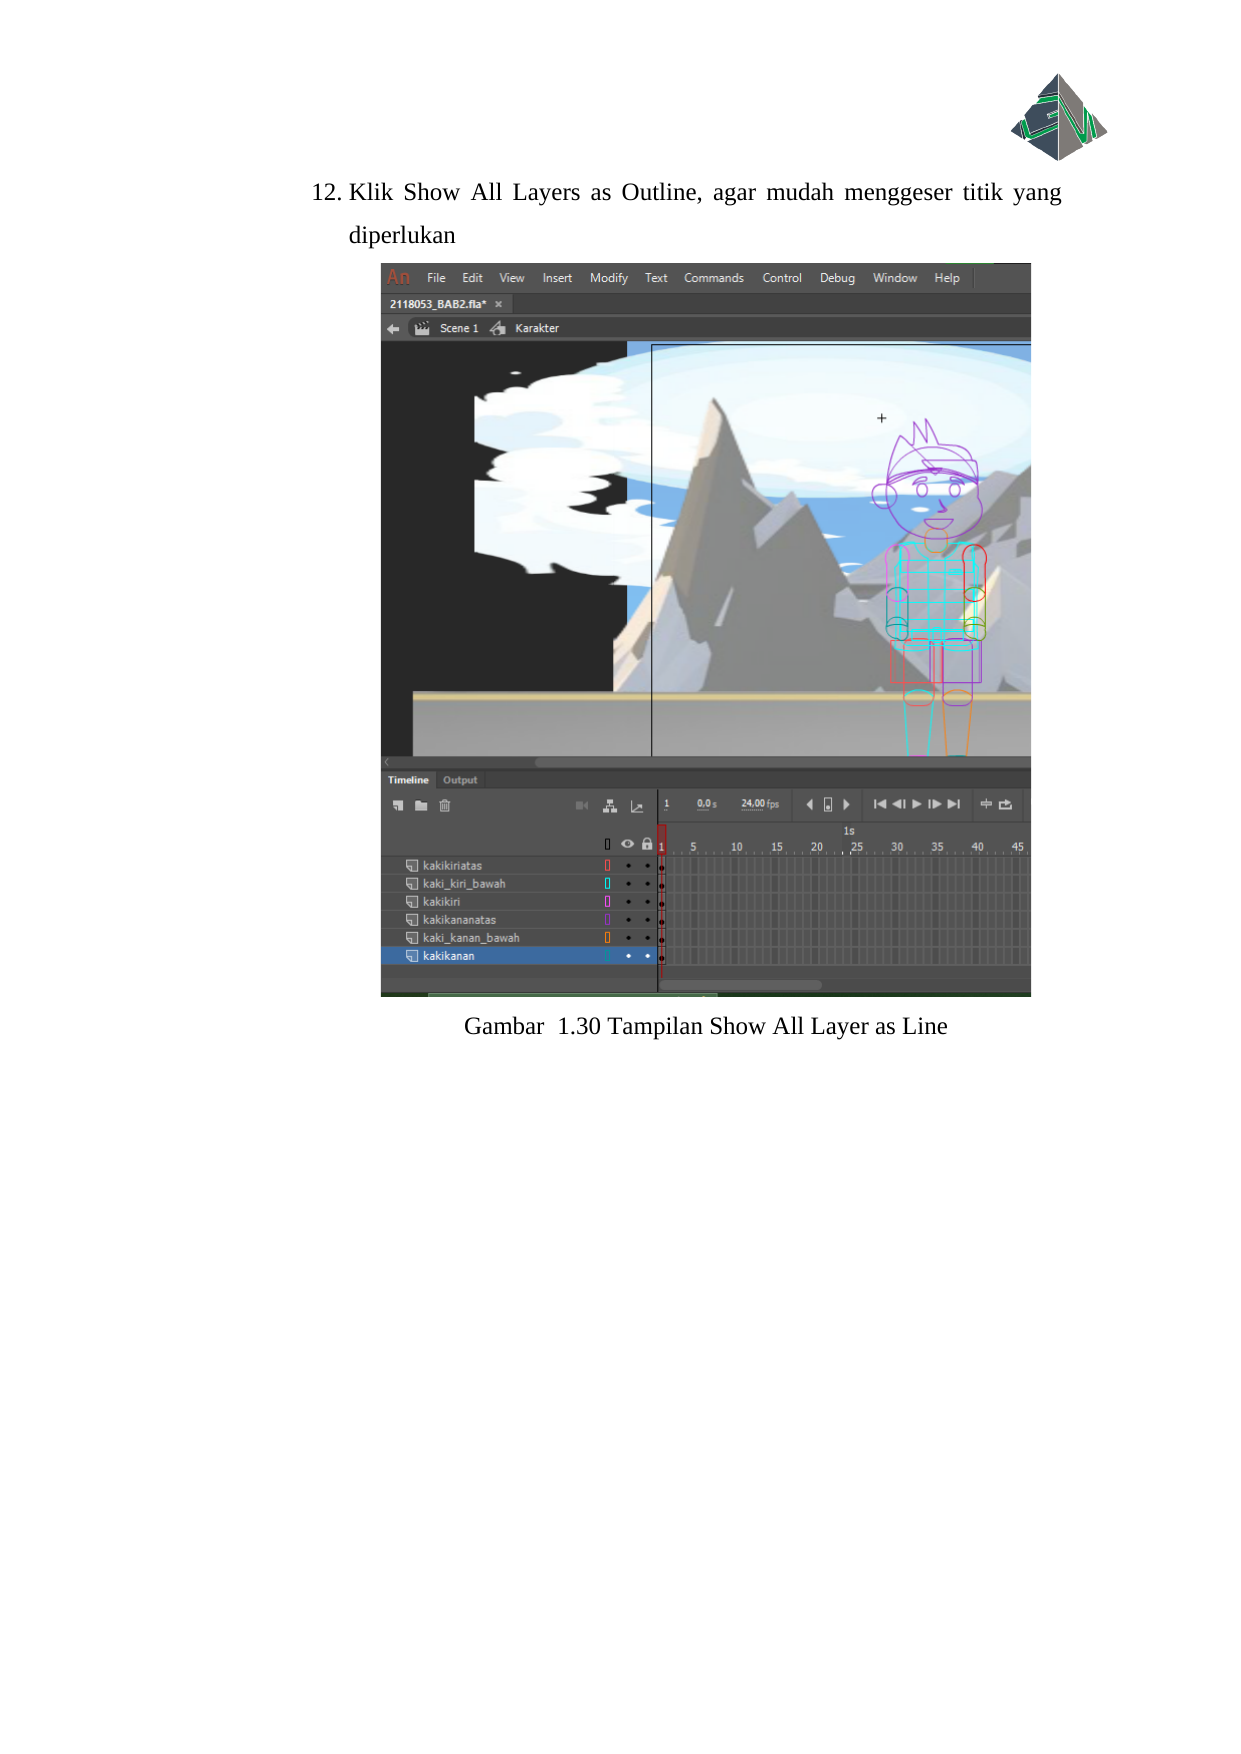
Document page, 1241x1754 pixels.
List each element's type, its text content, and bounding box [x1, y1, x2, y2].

picture [1010, 73, 1108, 161]
picture [380, 263, 1032, 997]
subtitle 1.30 Tampilan Show All Layer as Line [349, 1011, 1063, 1040]
list Klik Show All Layers as Outline, agar mudah menggeser titik yang diperlukan [311, 177, 1063, 249]
